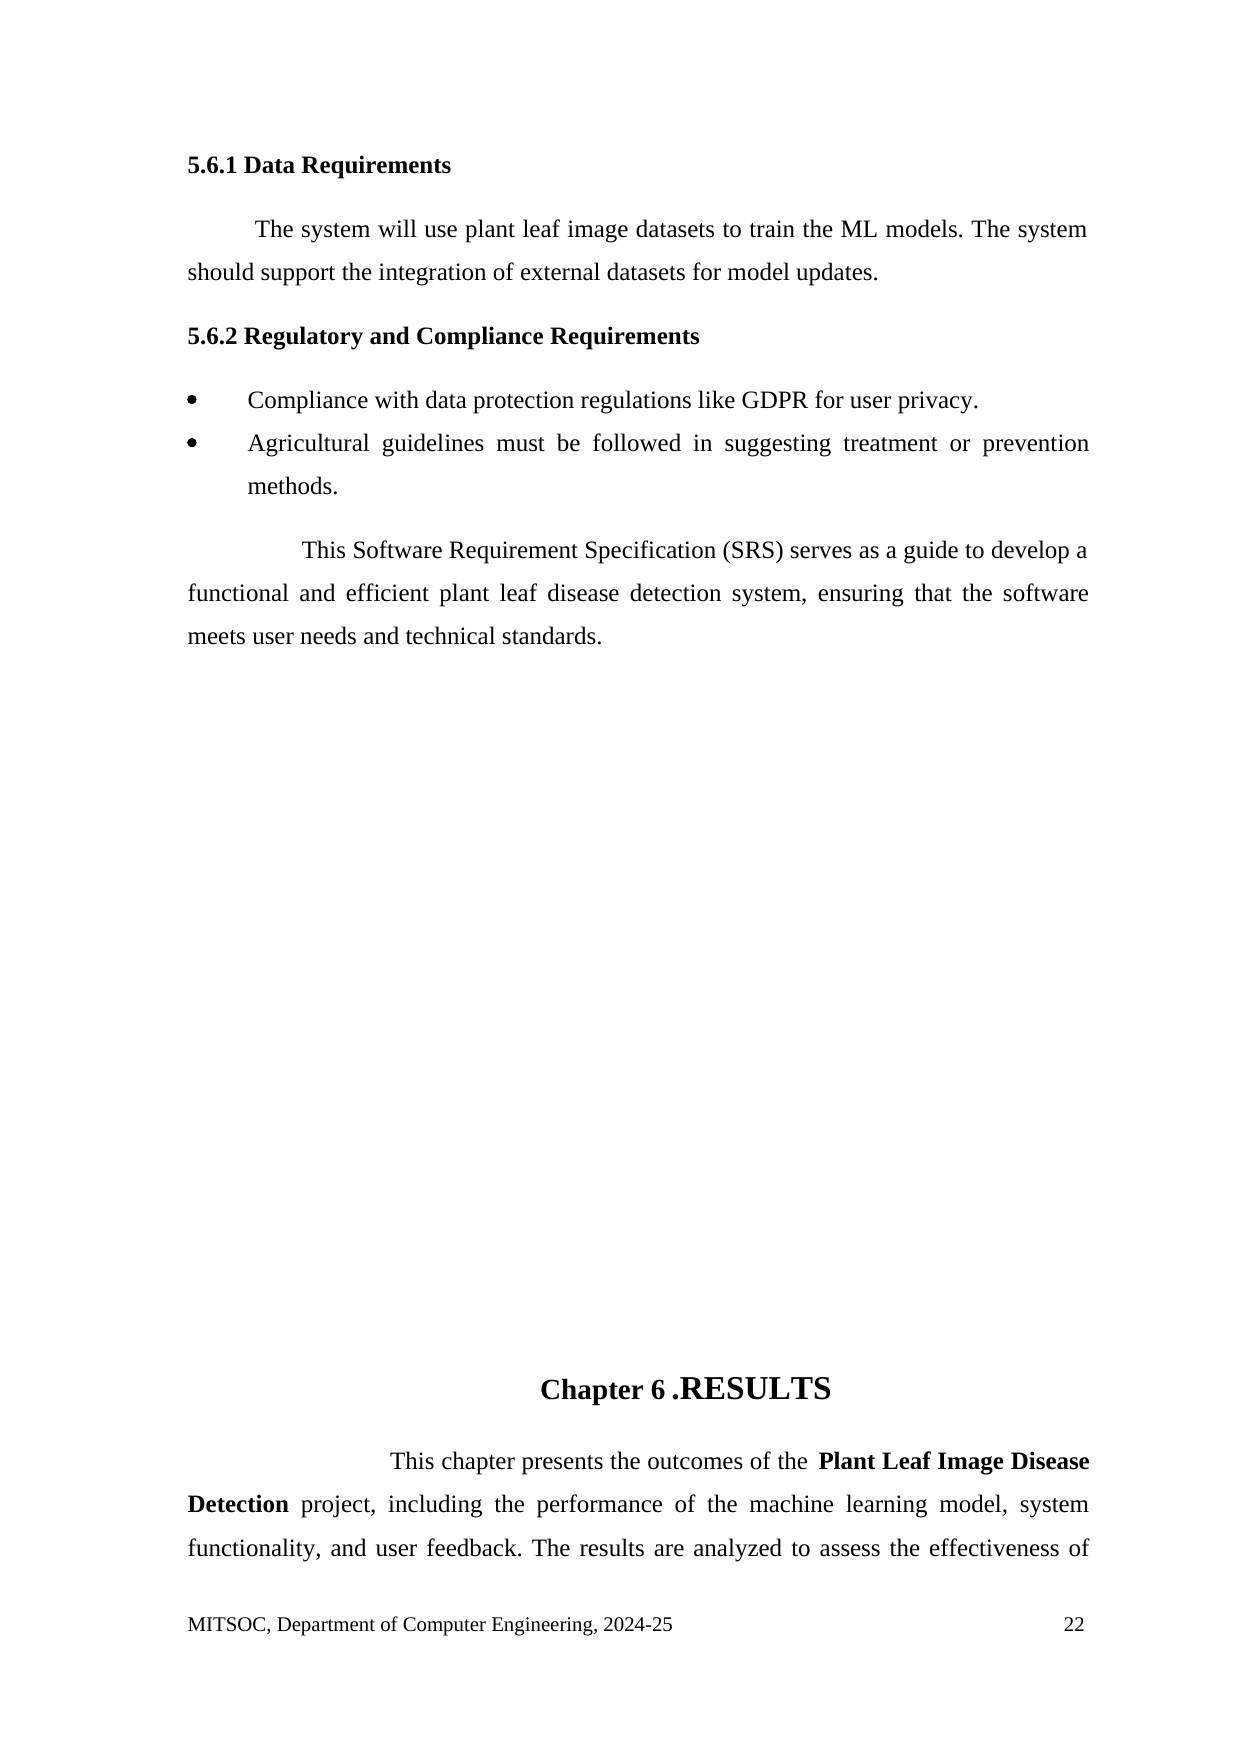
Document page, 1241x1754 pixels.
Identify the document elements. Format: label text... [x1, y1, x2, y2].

text 5.6.2 Regulatory and Compliance Requirements [187, 321, 1090, 350]
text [187, 1446, 1090, 1561]
text This Software Requirement Specification (SRS) serves as a guide to develop a functional and efficient plant leaf disease detection system, ensuring that the software meets user needs and technical standards. [187, 535, 1090, 650]
list Compliance with data protection regulations like GDPR for user privacy. [187, 385, 1090, 414]
subtitle .RESULTS [281, 1368, 1090, 1406]
list Agricultural guidelines must be followed in suggesting treatment or prevention methods. [187, 428, 1090, 500]
text The system will use plant leaf image datasets to train the ML models. The system should support the integration of external datasets for model updates. [187, 214, 1090, 286]
text 5.6.1 Data Requirements [187, 150, 1090, 179]
